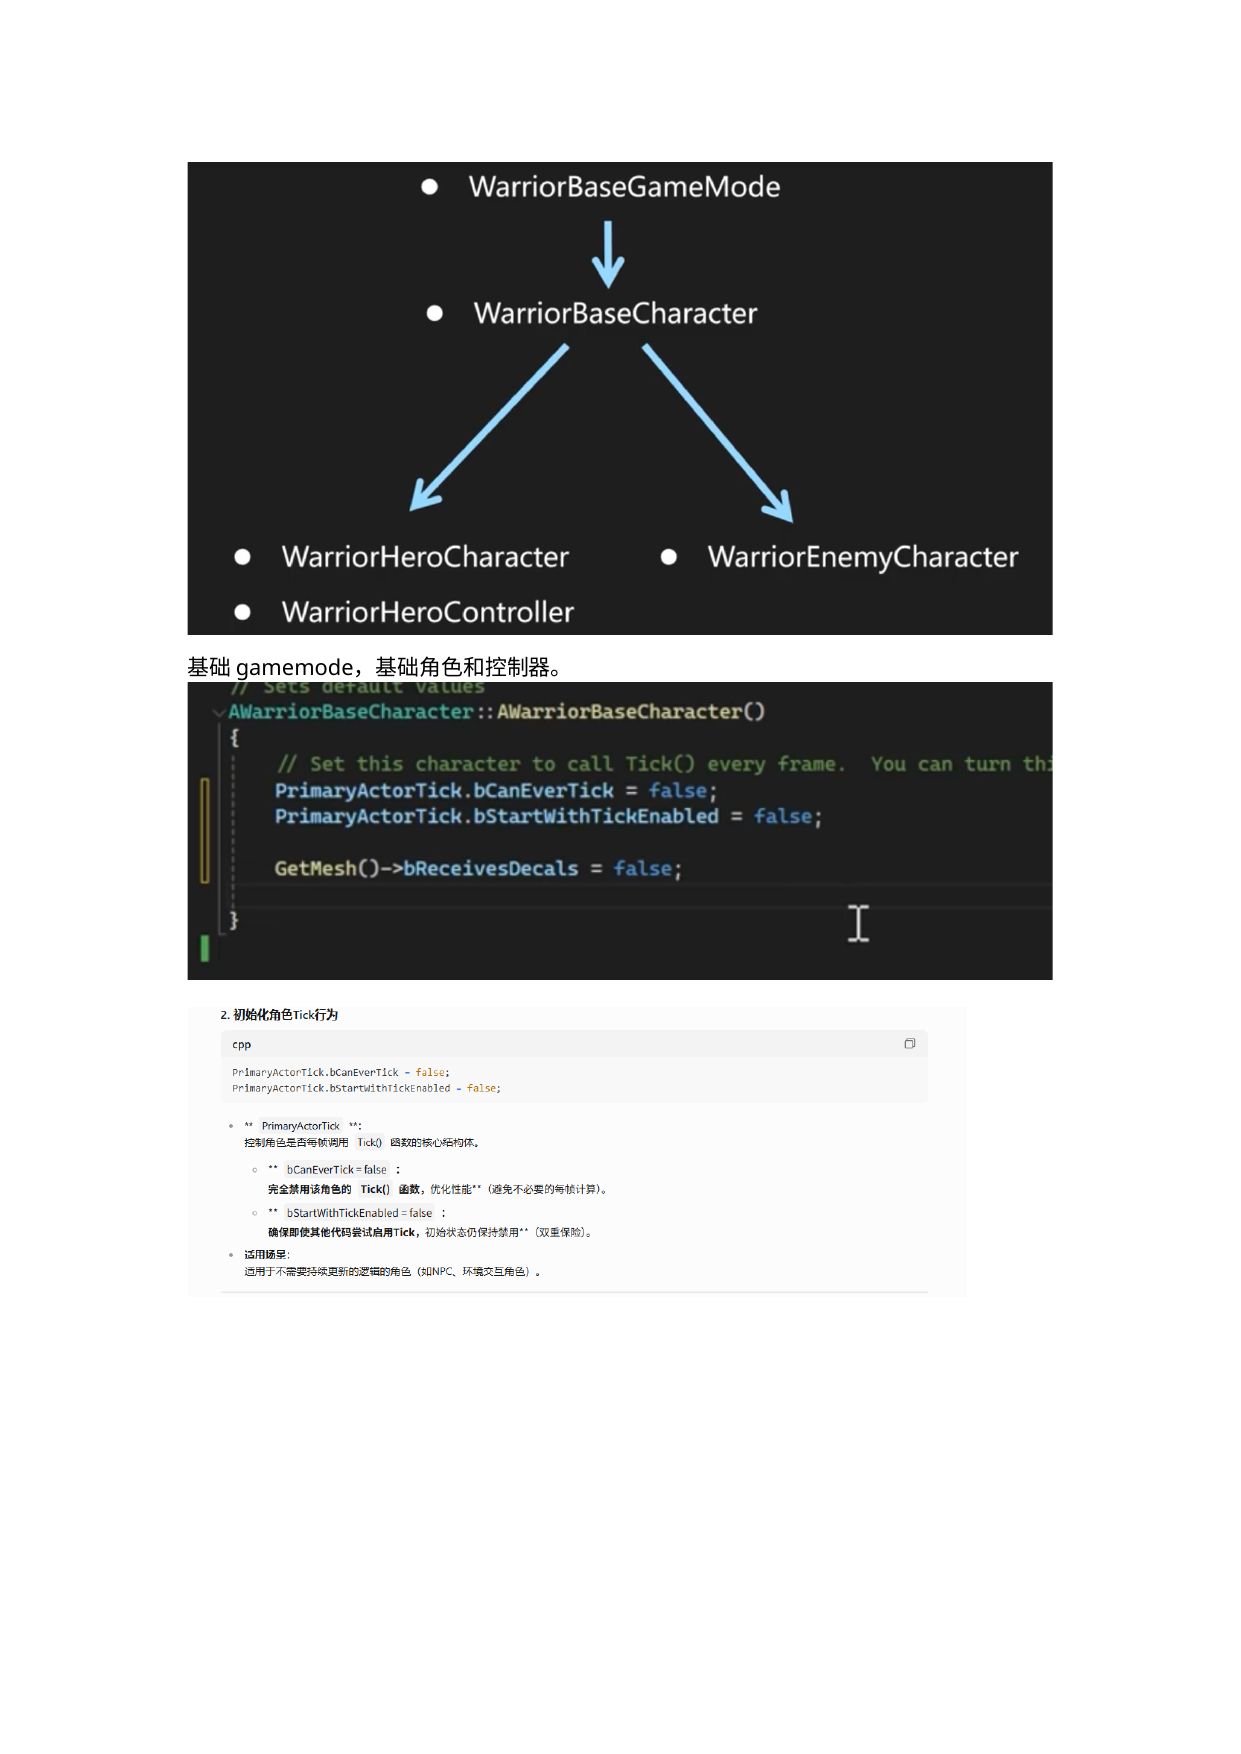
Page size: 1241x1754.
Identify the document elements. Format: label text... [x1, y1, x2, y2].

text 基础gamemode，基础角色和控制器。 [187, 649, 1053, 682]
picture [187, 1007, 968, 1297]
picture [187, 162, 1053, 635]
picture [187, 682, 1053, 980]
